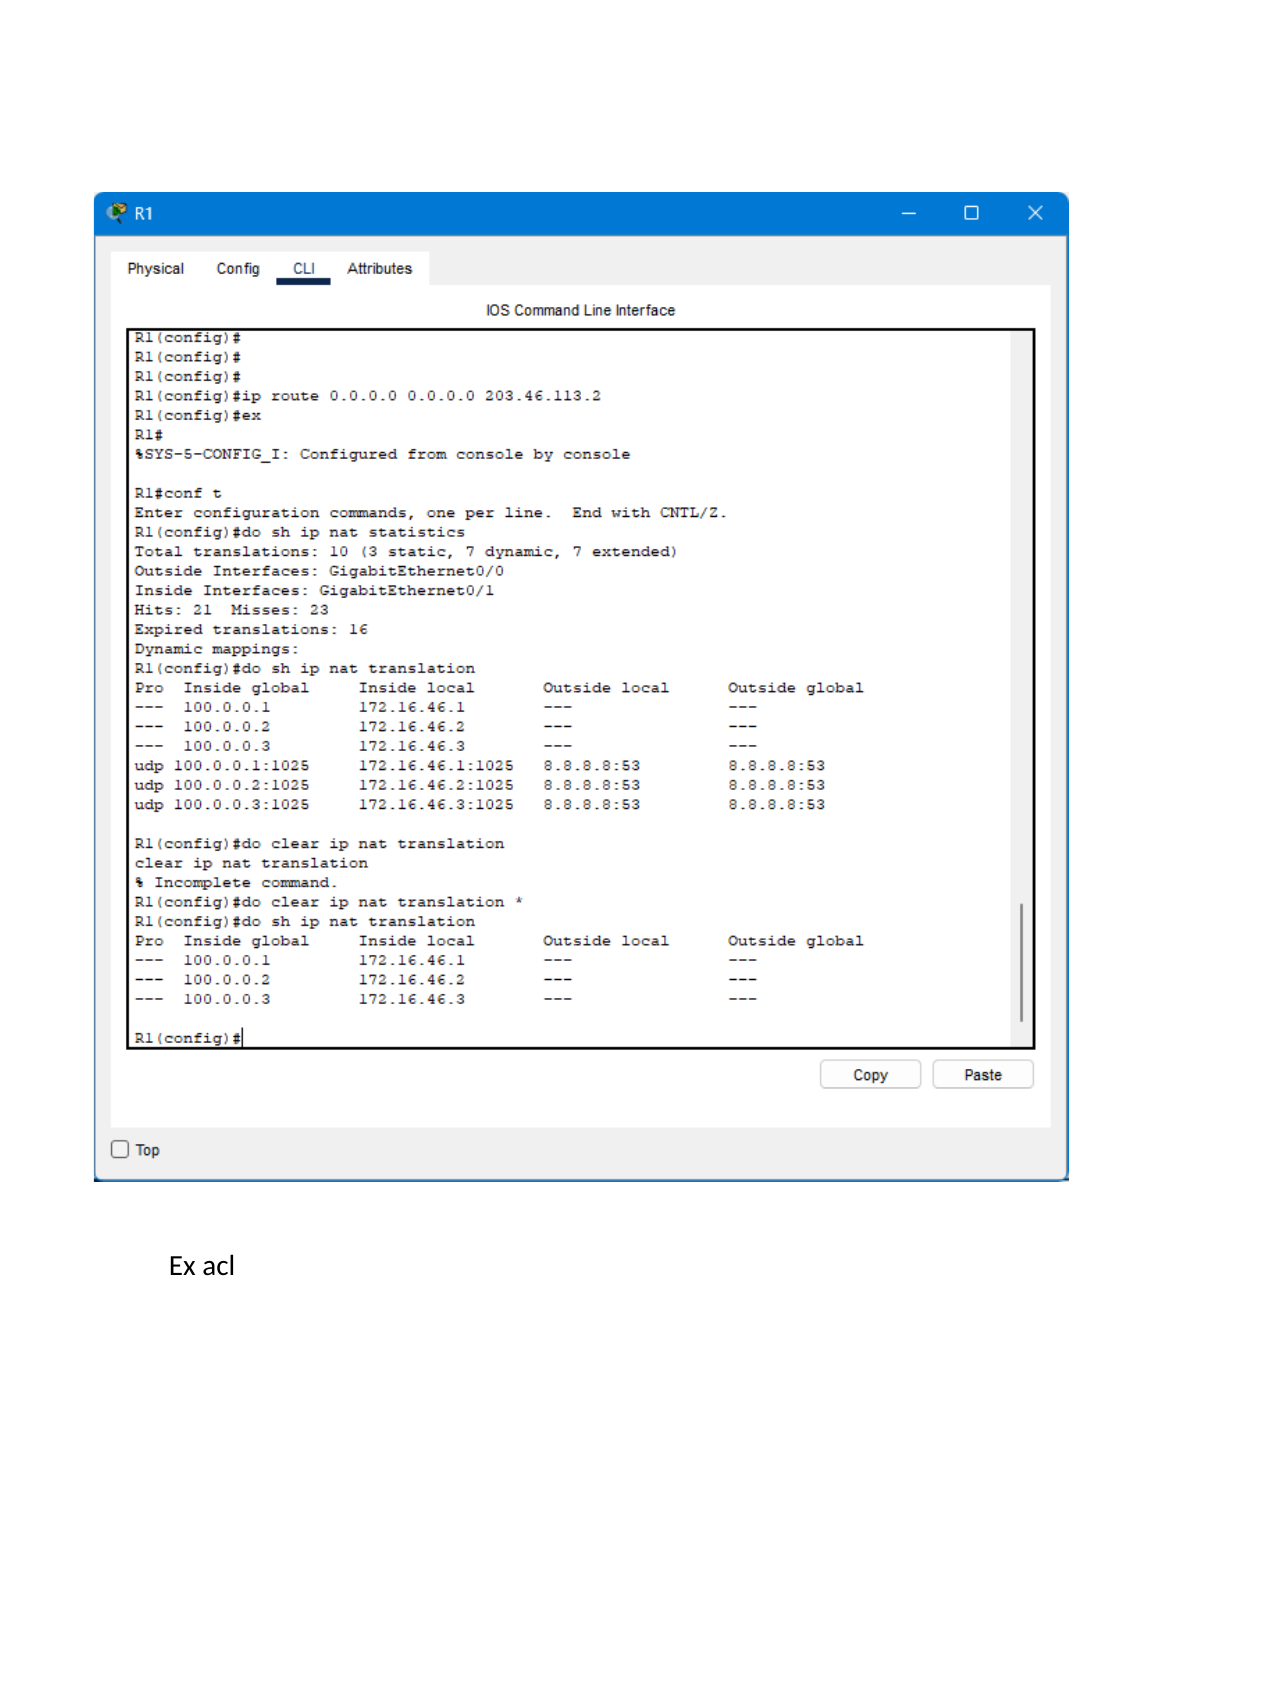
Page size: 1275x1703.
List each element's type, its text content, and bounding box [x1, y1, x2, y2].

text Ex acl [94, 1247, 1181, 1283]
picture [93, 192, 1069, 1182]
